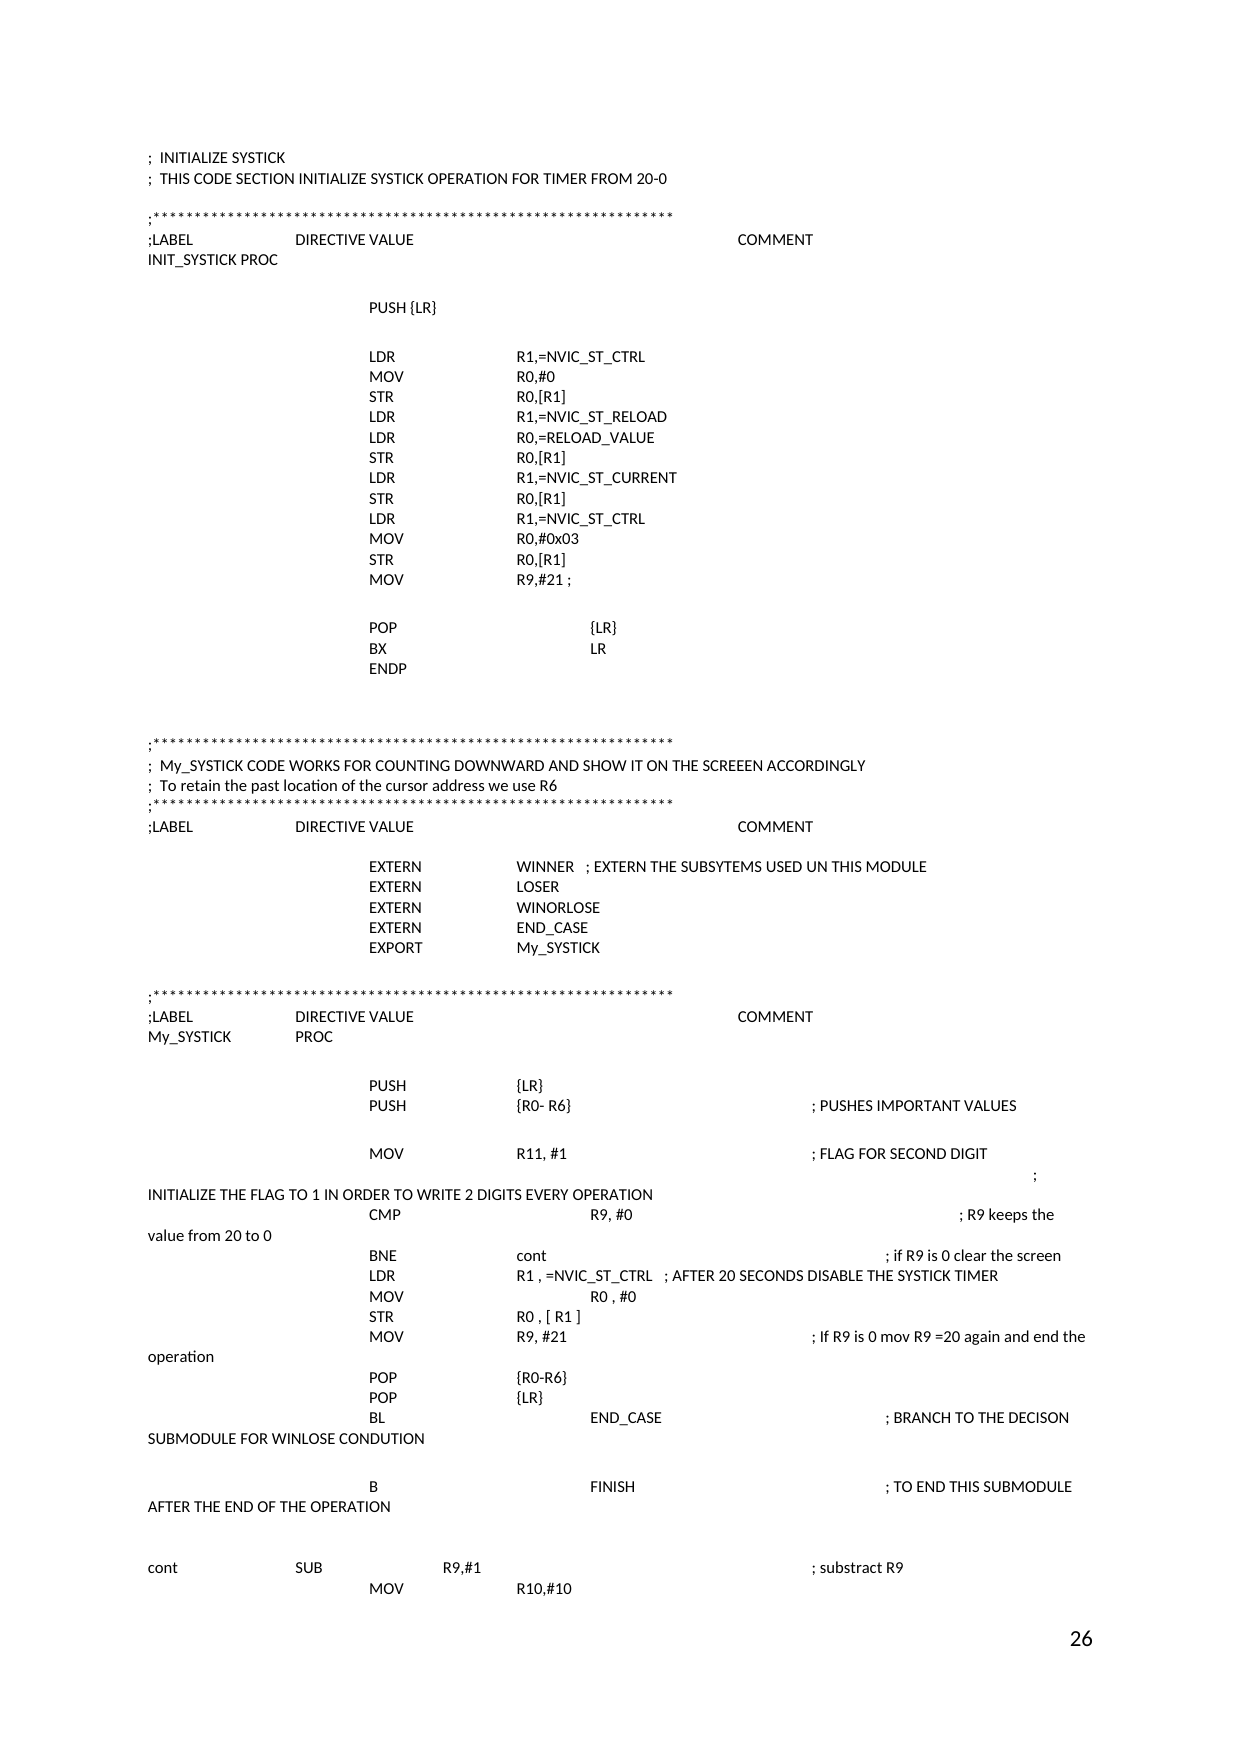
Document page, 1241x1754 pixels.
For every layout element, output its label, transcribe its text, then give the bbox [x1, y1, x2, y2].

text ; INITIALIZE SYSTICK [148, 148, 1093, 168]
text EXTERN WINORLOSE [148, 897, 1093, 917]
text STR R0 , [ R1 ] [148, 1306, 1093, 1326]
text BL END_CASE ; BRANCH TO THE DECISON SUBMODULE FOR WINLOSE CONDUTION [148, 1408, 1093, 1448]
text ;*************************************************************** [148, 796, 1093, 816]
text MOV R9,#21 ; [148, 569, 1093, 589]
text EXPORT My_SYSTICK [148, 938, 1093, 958]
text LDR R1,=NVIC_ST_CURRENT [148, 468, 1093, 488]
text PUSH {R0- R6} ; PUSHES IMPORTANT VALUES [148, 1095, 1093, 1116]
text ;*************************************************************** [148, 986, 1093, 1006]
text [148, 208, 1093, 229]
text EXTERN WINNER ; EXTERN THE SUBSYTEMS USED UN THIS MODULE [148, 856, 1093, 877]
text ;LABEL DIRECTIVE VALUE COMMENT [148, 1006, 1093, 1027]
text PUSH {LR} [148, 297, 1093, 318]
text LDR R1,=NVIC_ST_CTRL [148, 508, 1093, 529]
text MOV R0,#0x03 [148, 529, 1093, 549]
text ;LABEL DIRECTIVE VALUE COMMENT [148, 229, 1093, 249]
text EXTERN LOSER [148, 877, 1093, 897]
text BX LR [148, 638, 1093, 658]
text LDR R1,=NVIC_ST_CTRL [148, 346, 1093, 366]
text POP {R0-R6} [148, 1367, 1093, 1387]
text My_SYSTICK PROC [148, 1027, 1093, 1047]
text ;*************************************************************** [148, 734, 1093, 755]
text ; INITIALIZE THE FLAG TO 1 IN ORDER TO WRITE 2 DIGITS EVERY OPERATION [148, 1164, 1093, 1204]
text POP {LR} [148, 1387, 1093, 1408]
text ENDP [148, 658, 1093, 678]
text MOV R10,#10 [148, 1578, 1093, 1598]
text EXTERN END_CASE [148, 917, 1093, 938]
text STR R0,[R1] [148, 447, 1093, 468]
text ; To retain the past location of the cursor address we use R6 [148, 775, 1093, 796]
text PUSH {LR} [148, 1075, 1093, 1095]
text STR R0,[R1] [148, 549, 1093, 569]
text cont SUB R9,#1 ; substract R9 [148, 1558, 1093, 1578]
text POP {LR} [148, 618, 1093, 638]
text B FINISH ; TO END THIS SUBMODULE AFTER THE END OF THE OPERATION [148, 1476, 1093, 1517]
text ;LABEL DIRECTIVE VALUE COMMENT [148, 816, 1093, 836]
text LDR R0,=RELOAD_VALUE [148, 427, 1093, 447]
text MOV R0,#0 [148, 366, 1093, 386]
text STR R0,[R1] [148, 488, 1093, 508]
text LDR R1 , =NVIC_ST_CTRL ; AFTER 20 SECONDS DISABLE THE SYSTICK TIMER [148, 1266, 1093, 1286]
text ; THIS CODE SECTION INITIALIZE SYSTICK OPERATION FOR TIMER FROM 20-0 [148, 168, 1093, 188]
text MOV R11, #1 ; FLAG FOR SECOND DIGIT [148, 1144, 1093, 1164]
text BNE cont ; if R9 is 0 clear the screen [148, 1245, 1093, 1266]
text CMP R9, #0 ; R9 keeps the value from 20 to 0 [148, 1204, 1093, 1245]
text ; My_SYSTICK CODE WORKS FOR COUNTING DOWNWARD AND SHOW IT ON THE SCREEEN ACCORDINGLY [148, 755, 1093, 775]
text MOV R9, #21 ; If R9 is 0 mov R9 =20 again and end the operation [148, 1326, 1093, 1367]
text MOV R0 , #0 [148, 1286, 1093, 1306]
text LDR R1,=NVIC_ST_RELOAD [148, 407, 1093, 427]
text INIT_SYSTICK PROC [148, 249, 1093, 269]
text STR R0,[R1] [148, 386, 1093, 407]
